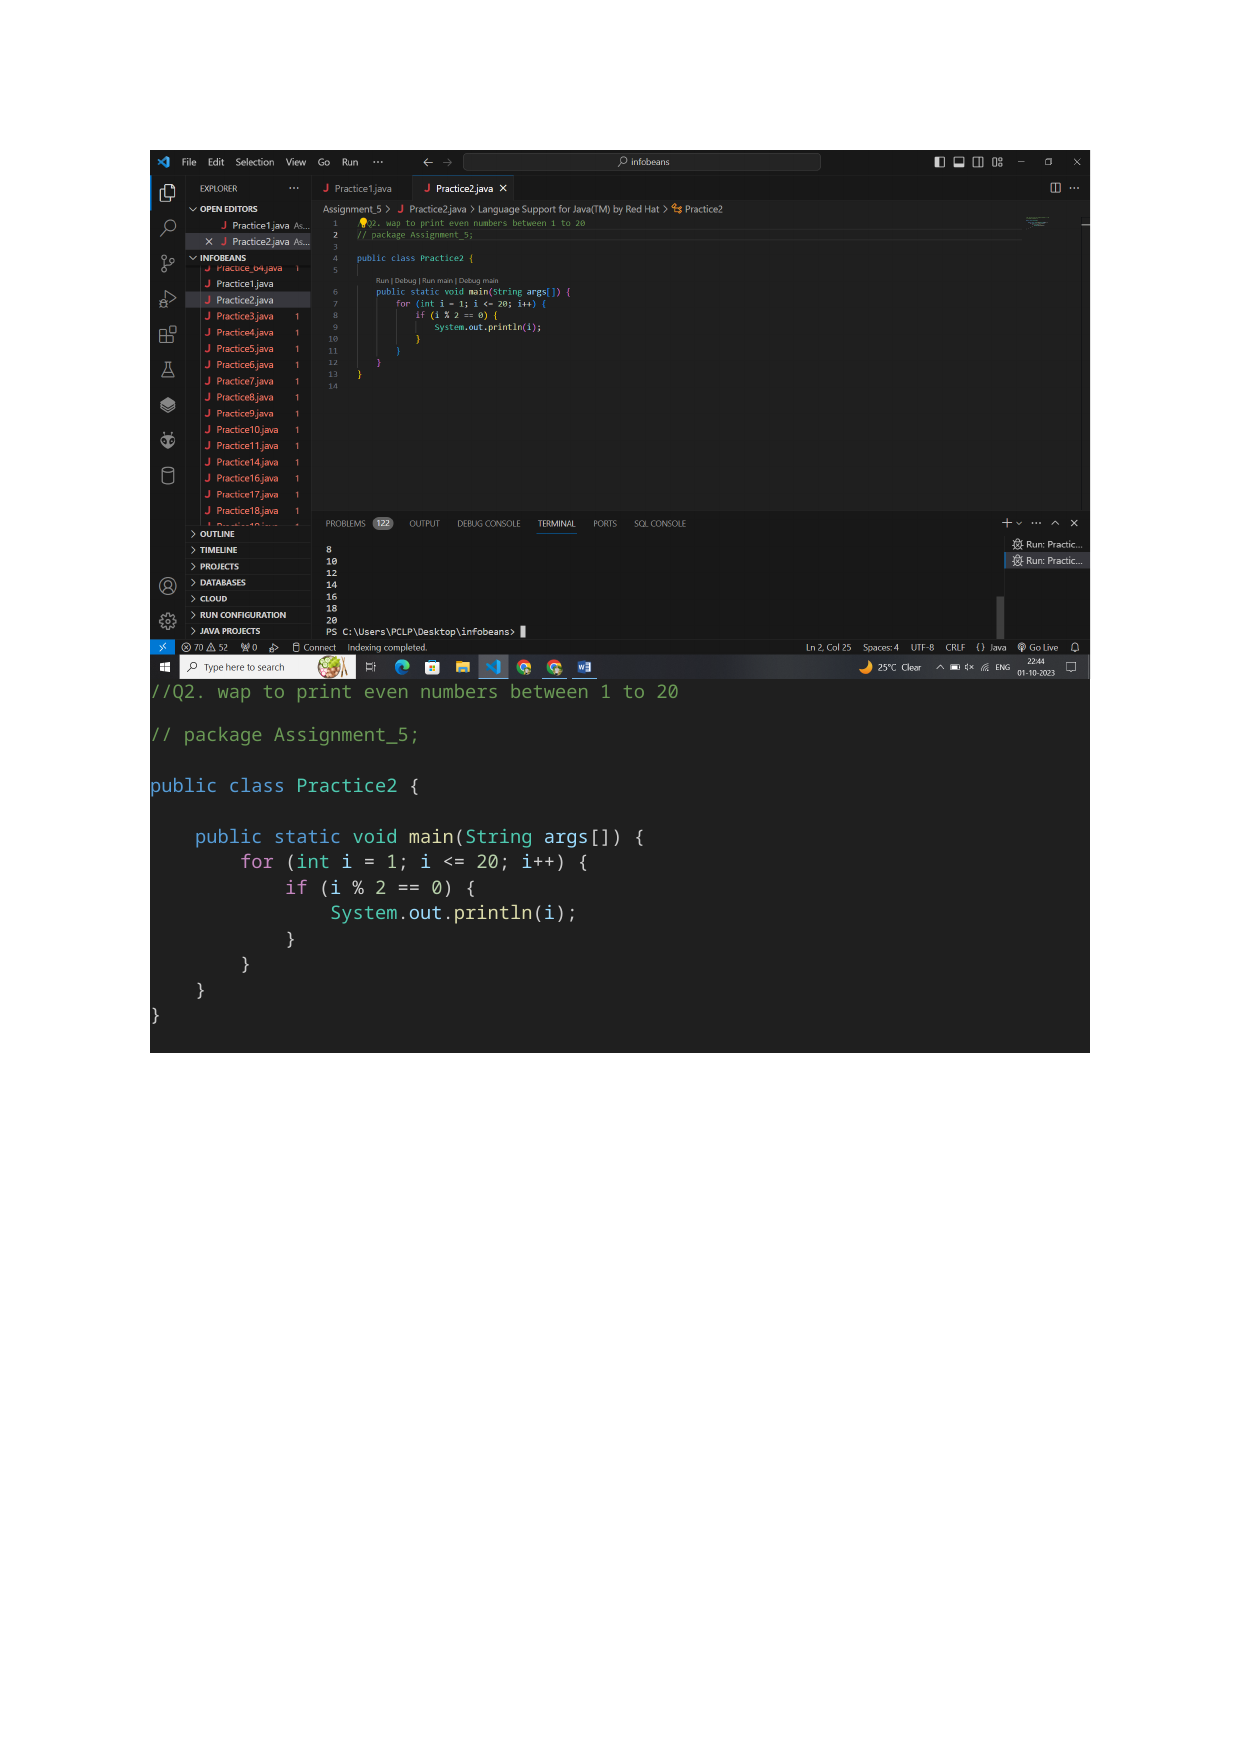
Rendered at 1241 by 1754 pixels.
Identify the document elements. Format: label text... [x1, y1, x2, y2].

text } [150, 1002, 1090, 1027]
text public class Practice2 { [150, 772, 1090, 798]
text System.out.println(i); [150, 900, 1090, 925]
text } [150, 925, 1090, 951]
text //Q2. wap to print even numbers between 1 to 20 [150, 679, 1090, 704]
text } [150, 951, 1090, 976]
text for (int i = 1; i <= 20; i++) { [150, 849, 1090, 874]
text if (i % 2 == 0) { [150, 874, 1090, 900]
text public static void main(String args[]) { [150, 823, 1090, 849]
picture [150, 150, 1091, 679]
text // package Assignment_5; [150, 721, 1090, 747]
text } [150, 976, 1090, 1002]
